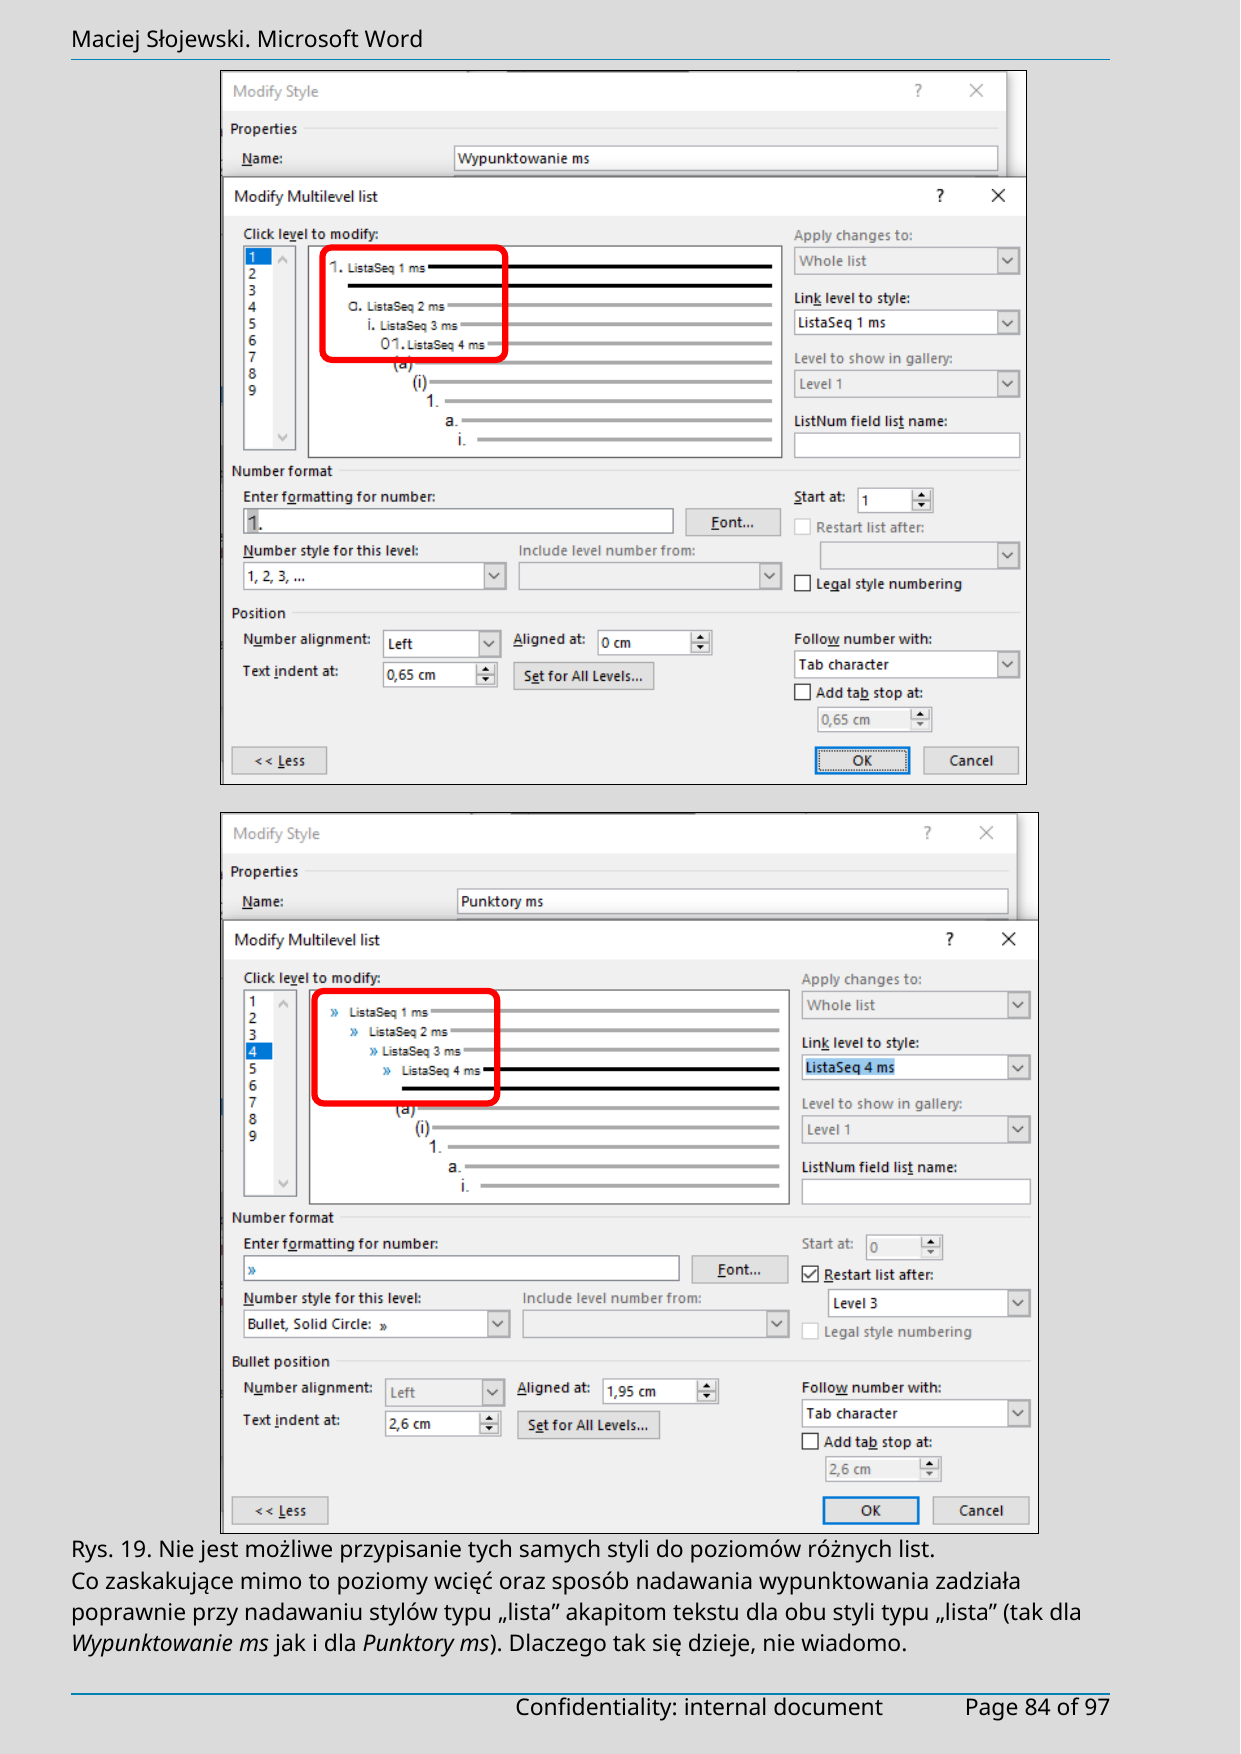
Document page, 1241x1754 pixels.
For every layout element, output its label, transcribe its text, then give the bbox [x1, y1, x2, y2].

text Rys. 19. Nie jest możliwe przypisanie tych samych styli do poziomów różnych list. [71, 1533, 1110, 1565]
text Co zaskakujące mimo to poziomy wcięć oraz sposób nadawania wypunktowania zadziała poprawnie przy nadawaniu stylów typu „lista” akapitom tekstu dla obu styli typu „lista” (tak dla Wypunktowanie ms jak i dla Punktory ms). Dlaczego tak się dzieje, nie wiadomo. [71, 1565, 1110, 1658]
picture [221, 813, 1038, 1533]
picture [221, 71, 1026, 784]
